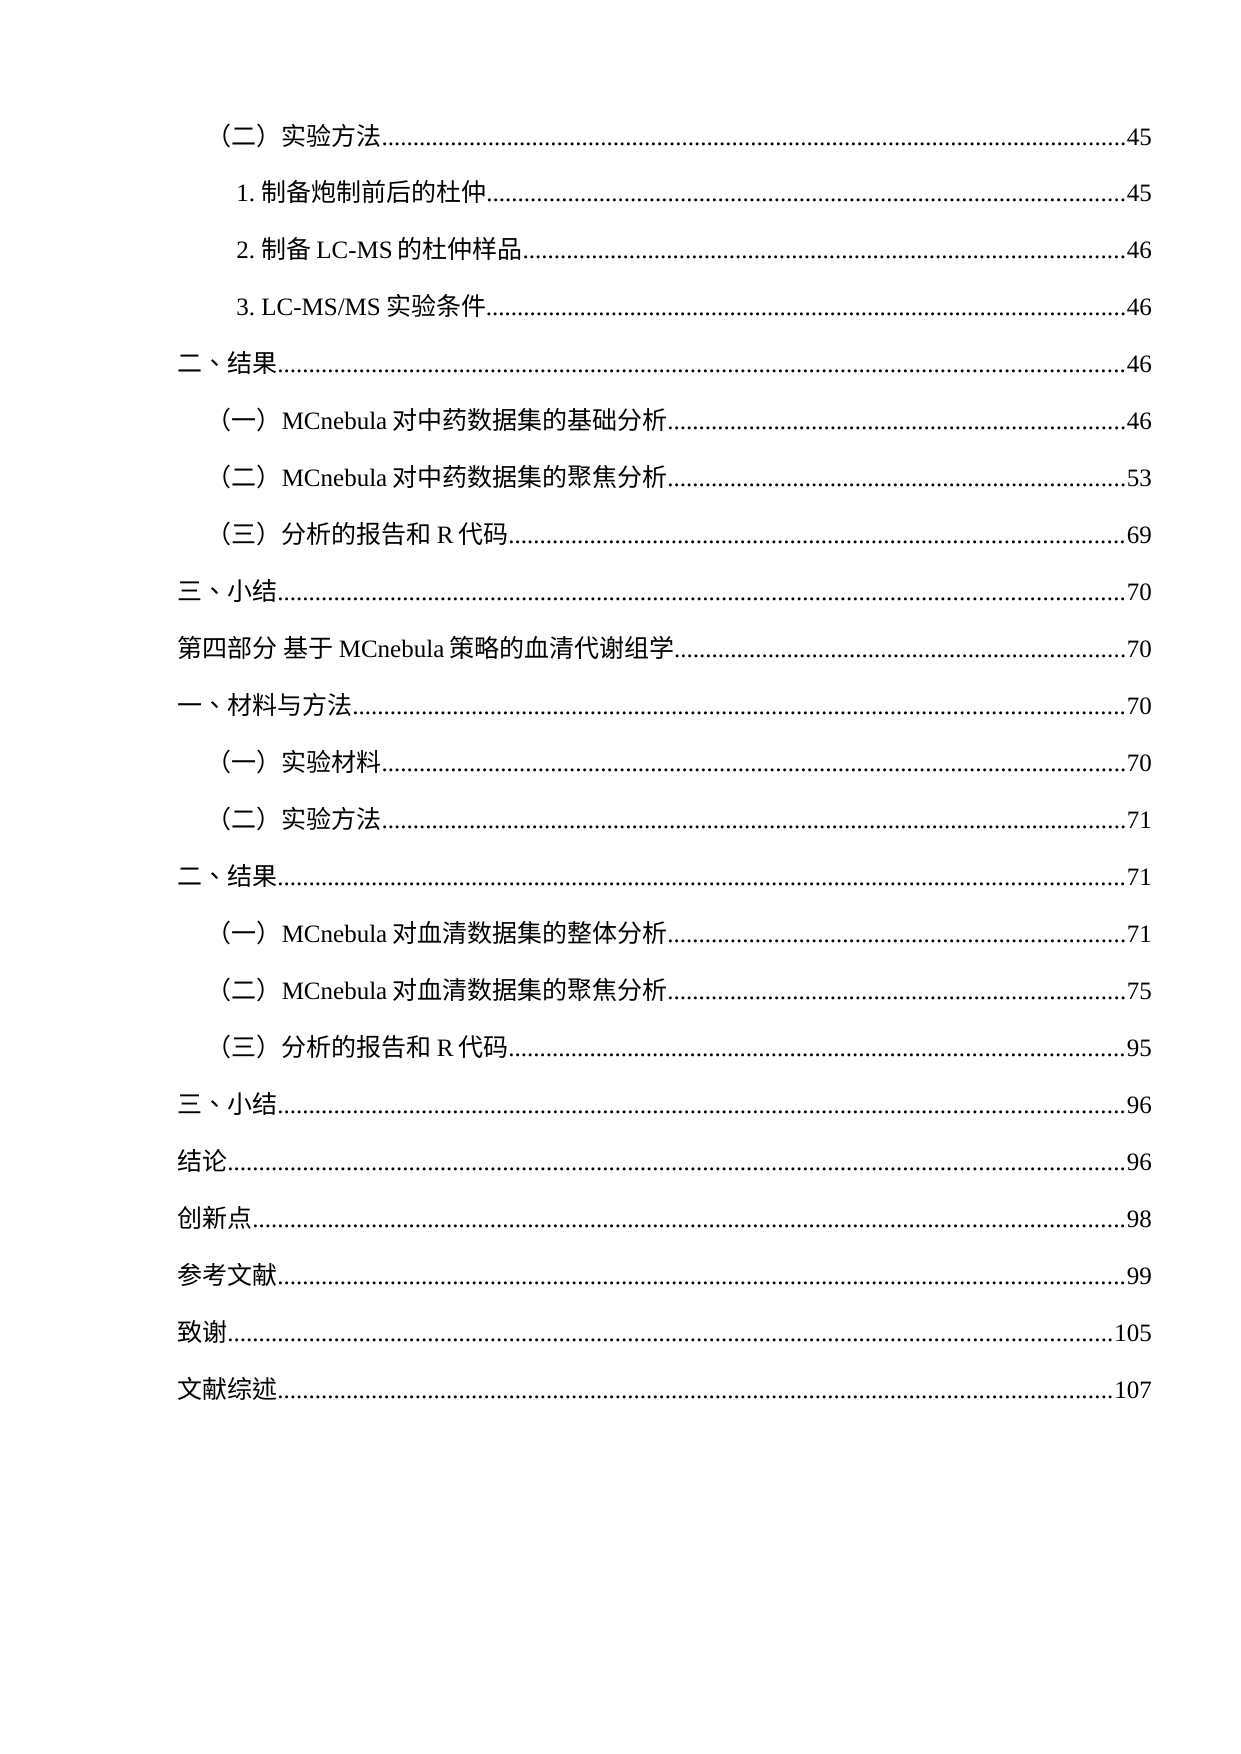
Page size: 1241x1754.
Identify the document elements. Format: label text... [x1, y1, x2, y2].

text （一）MCnebula对中药数据集的基础分析 46 [207, 403, 1152, 437]
text 二、结果 71 [177, 859, 1152, 893]
text 第四部分 基于MCnebula策略的血清代谢组学 70 [177, 631, 1152, 665]
text （二）MCnebula对血清数据集的聚焦分析 75 [207, 973, 1152, 1007]
text （二）实验方法 45 [207, 118, 1152, 152]
text 结论 96 [177, 1144, 1152, 1178]
text （三）分析的报告和R代码 69 [207, 517, 1152, 551]
text 创新点 98 [177, 1201, 1152, 1235]
text 二、结果 46 [177, 346, 1152, 380]
text 2. 制备LC-MS的杜仲样品 46 [236, 232, 1152, 266]
text 一、材料与方法 70 [177, 688, 1152, 722]
text （三）分析的报告和R代码 95 [207, 1030, 1152, 1064]
text 致谢 105 [177, 1315, 1152, 1349]
text （二）实验方法 71 [207, 802, 1152, 836]
text 三、小结 96 [177, 1087, 1152, 1121]
text 参考文献 99 [177, 1258, 1152, 1292]
text （一）实验材料 70 [207, 745, 1152, 779]
text 三、小结 70 [177, 574, 1152, 608]
text 文献综述 107 [177, 1372, 1152, 1406]
text （一）MCnebula对血清数据集的整体分析 71 [207, 916, 1152, 950]
text 3. LC-MS/MS实验条件 46 [236, 289, 1152, 323]
text 1. 制备炮制前后的杜仲 45 [236, 175, 1152, 209]
text （二）MCnebula对中药数据集的聚焦分析 53 [207, 460, 1152, 494]
